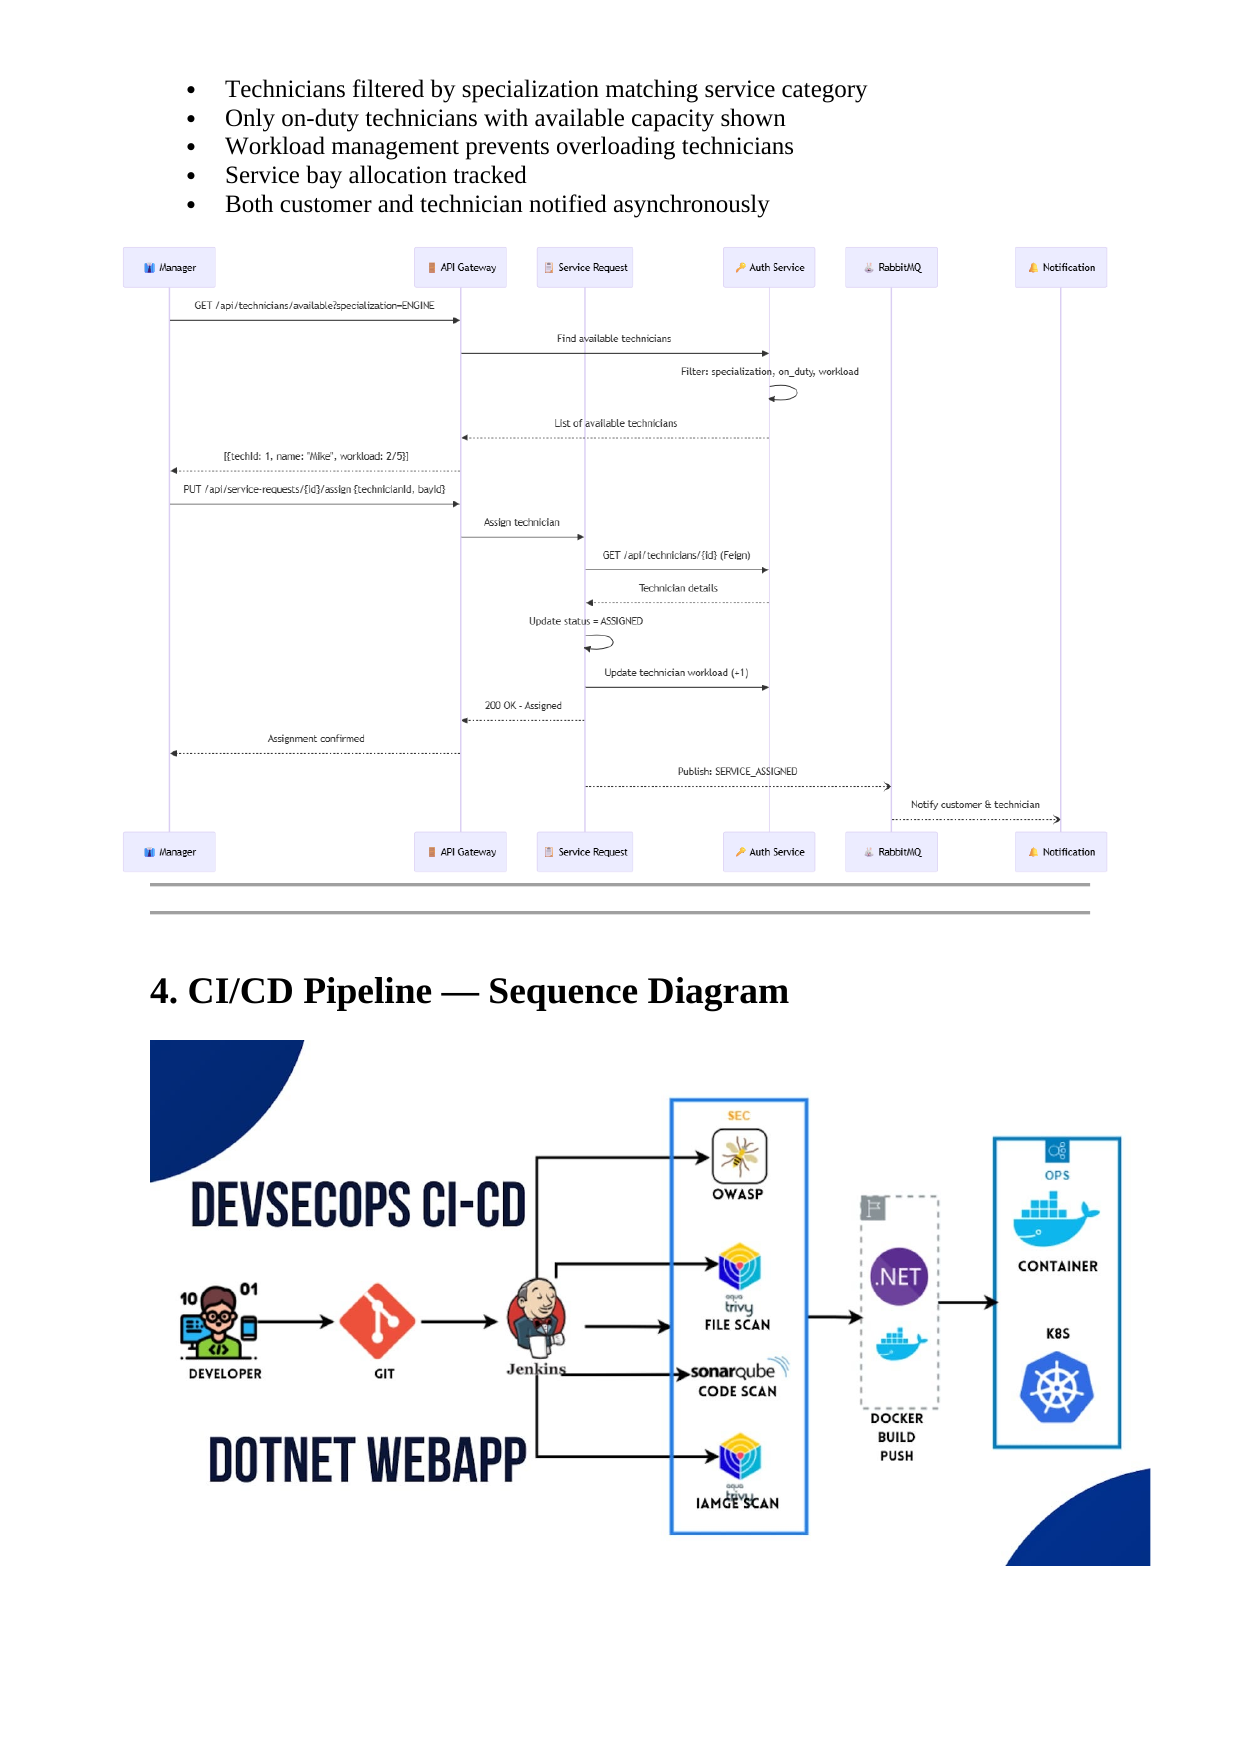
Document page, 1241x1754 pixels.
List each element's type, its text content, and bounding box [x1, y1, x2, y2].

text 4. CI/CD Pipeline — Sequence Diagram [150, 968, 1090, 1011]
list Both customer and technician notified asynchronously [187, 189, 1090, 218]
list Workload management prevents overloading technicians [187, 131, 1090, 160]
list Service bay allocation tracked [187, 160, 1090, 189]
picture [150, 1040, 1151, 1566]
list Only on-duty technicians with available capacity shown [187, 103, 1090, 131]
picture [101, 241, 1136, 888]
list Technicians filtered by specialization matching service category [187, 74, 1090, 103]
